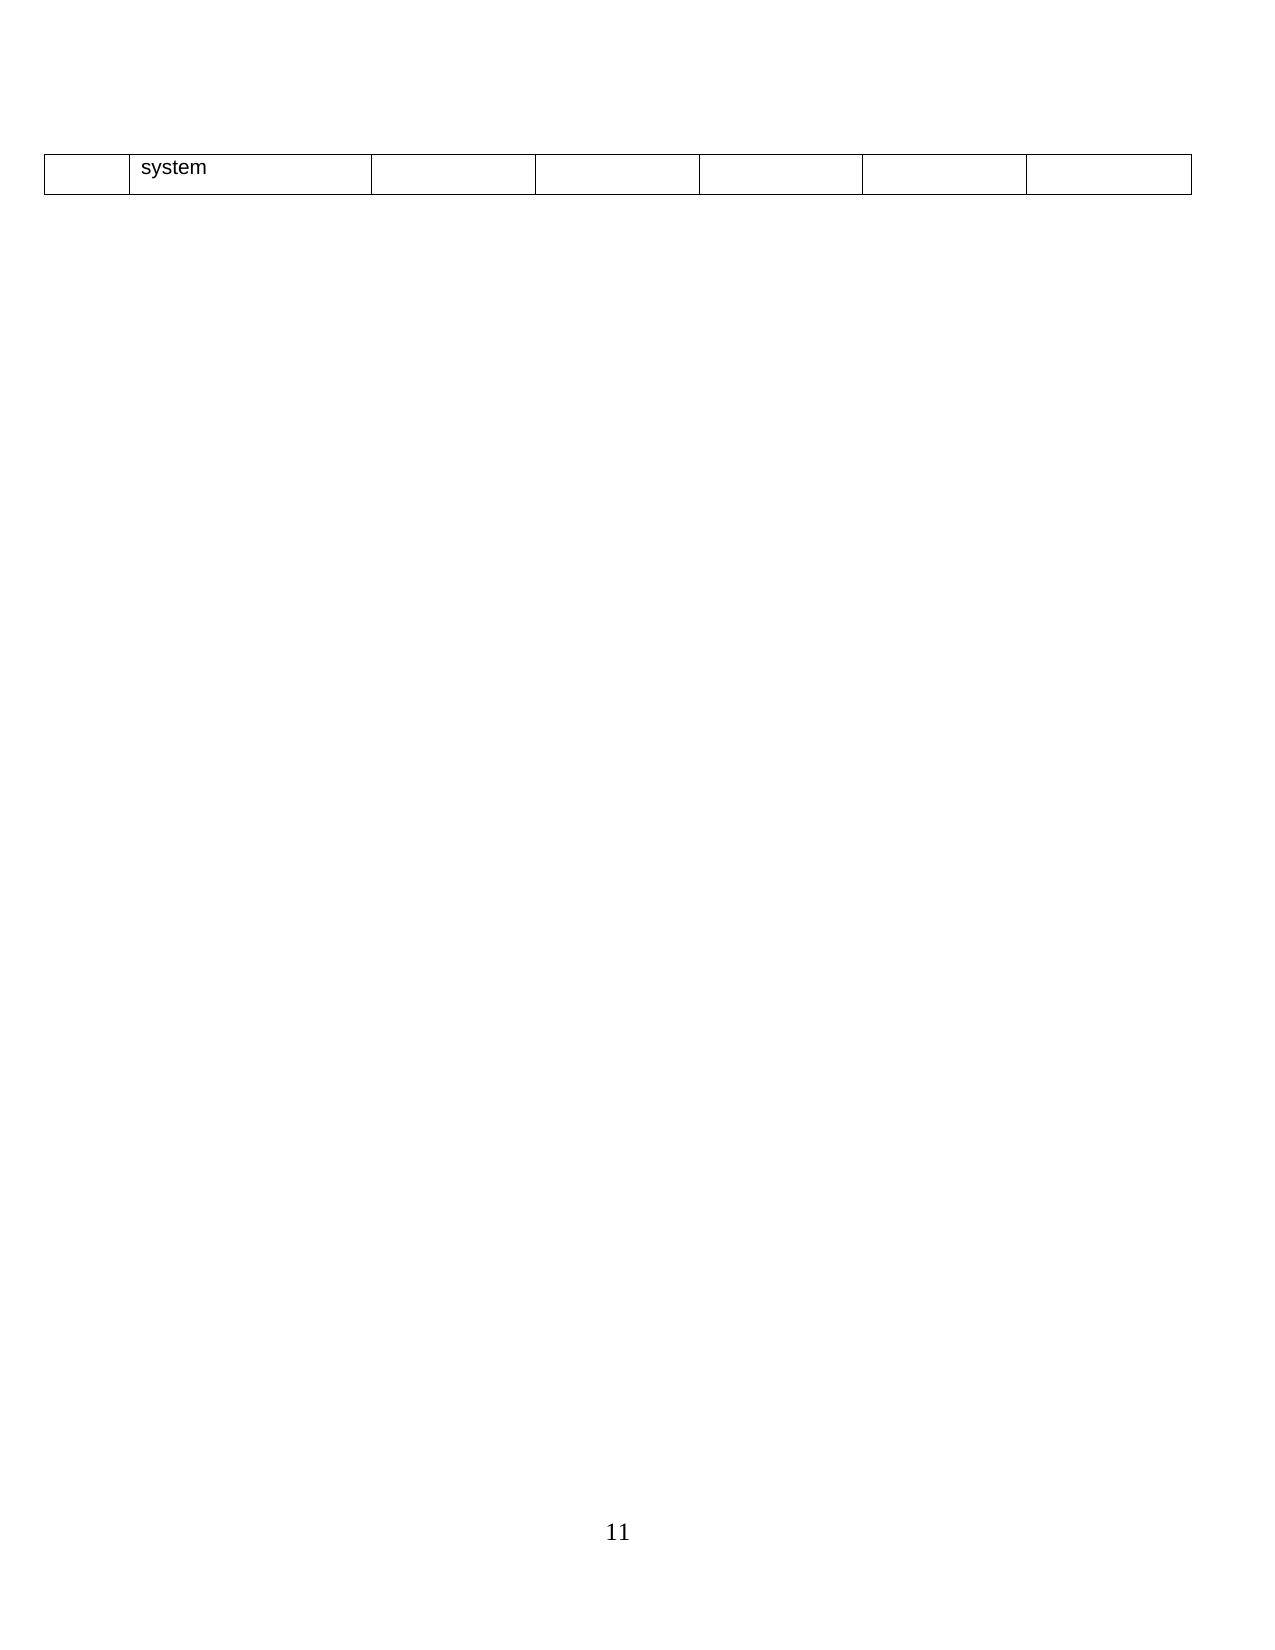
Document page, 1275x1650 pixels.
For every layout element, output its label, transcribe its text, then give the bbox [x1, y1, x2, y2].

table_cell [130, 155, 371, 193]
table_cell [536, 155, 699, 193]
table_cell [372, 155, 535, 193]
table_cell [863, 155, 1026, 193]
table_cell 10 [45, 155, 129, 193]
table_cell [1027, 155, 1191, 193]
table_cell [700, 155, 862, 193]
